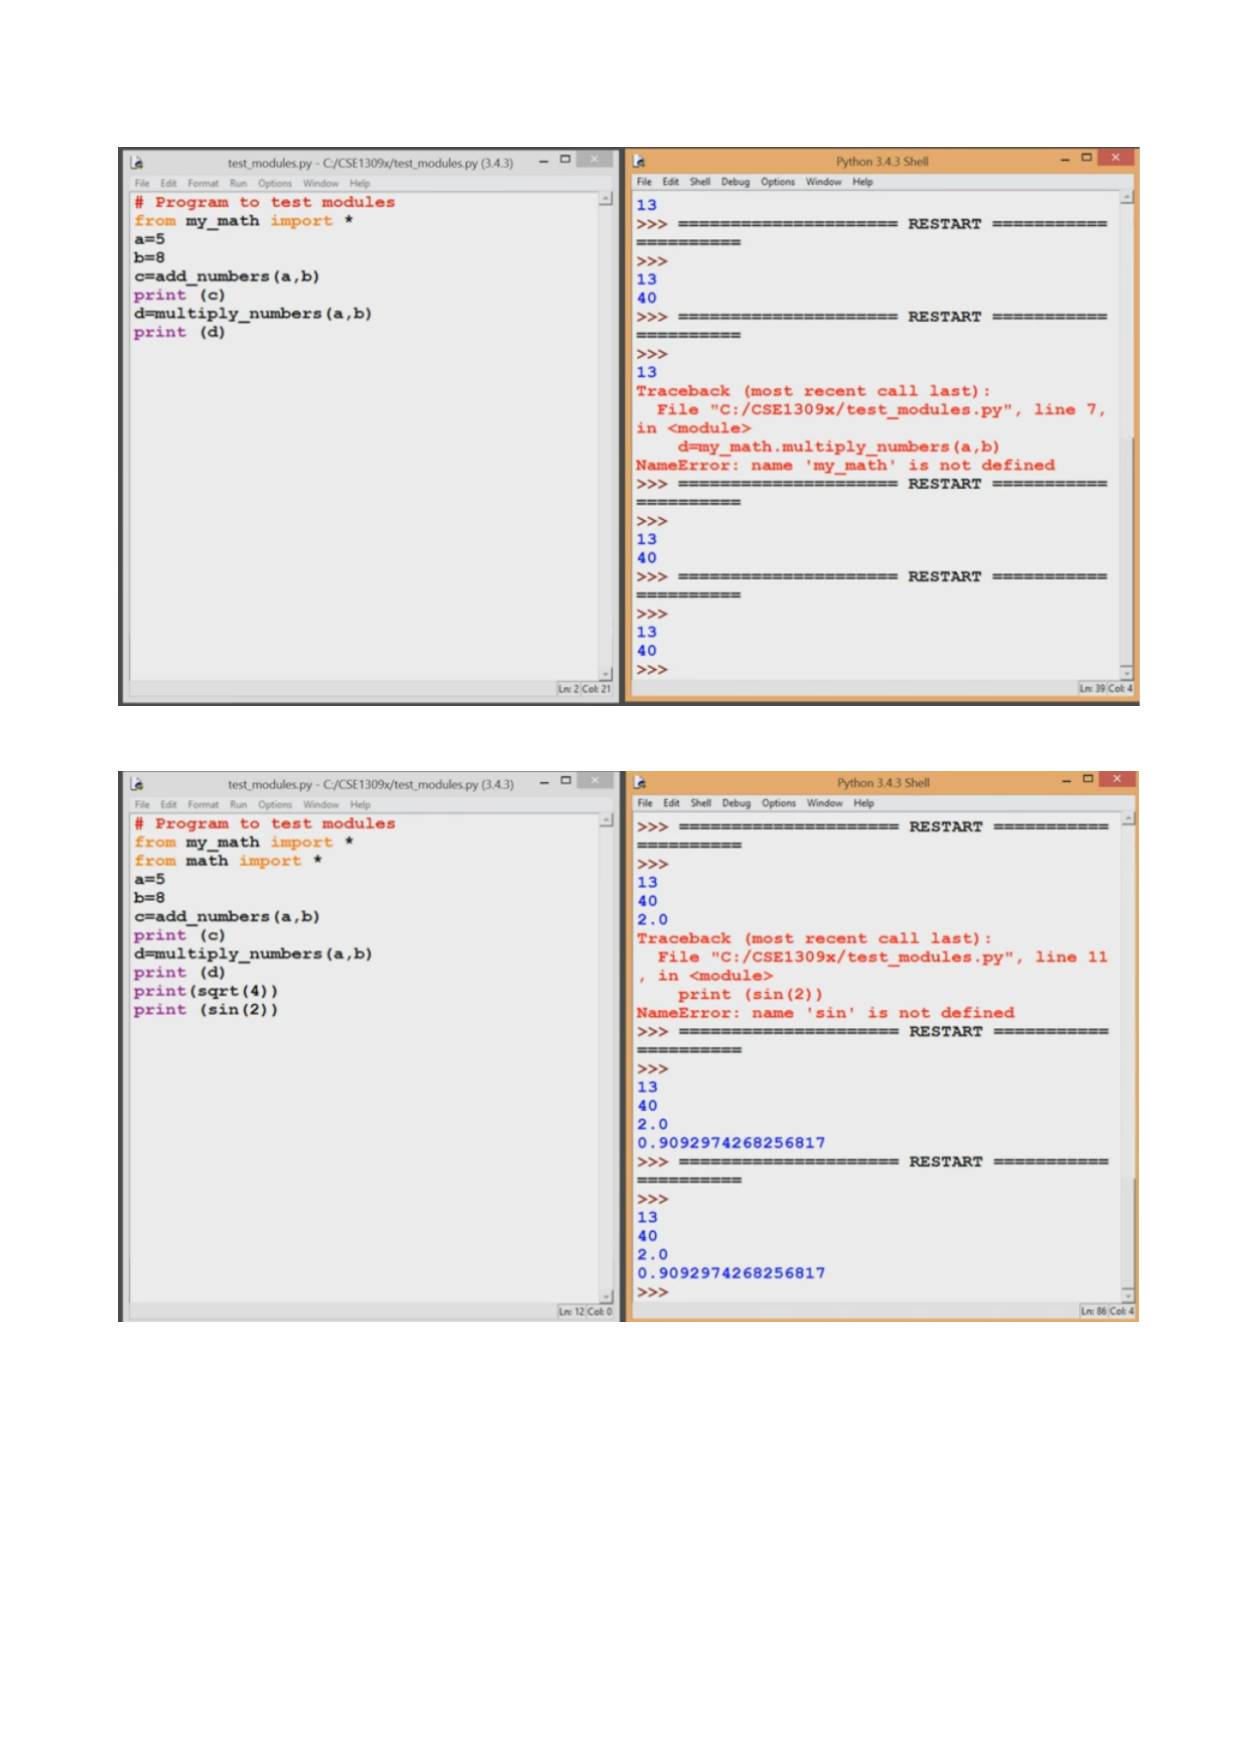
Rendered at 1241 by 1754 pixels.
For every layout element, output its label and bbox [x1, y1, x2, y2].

picture [118, 147, 1140, 706]
picture [118, 771, 1139, 1322]
